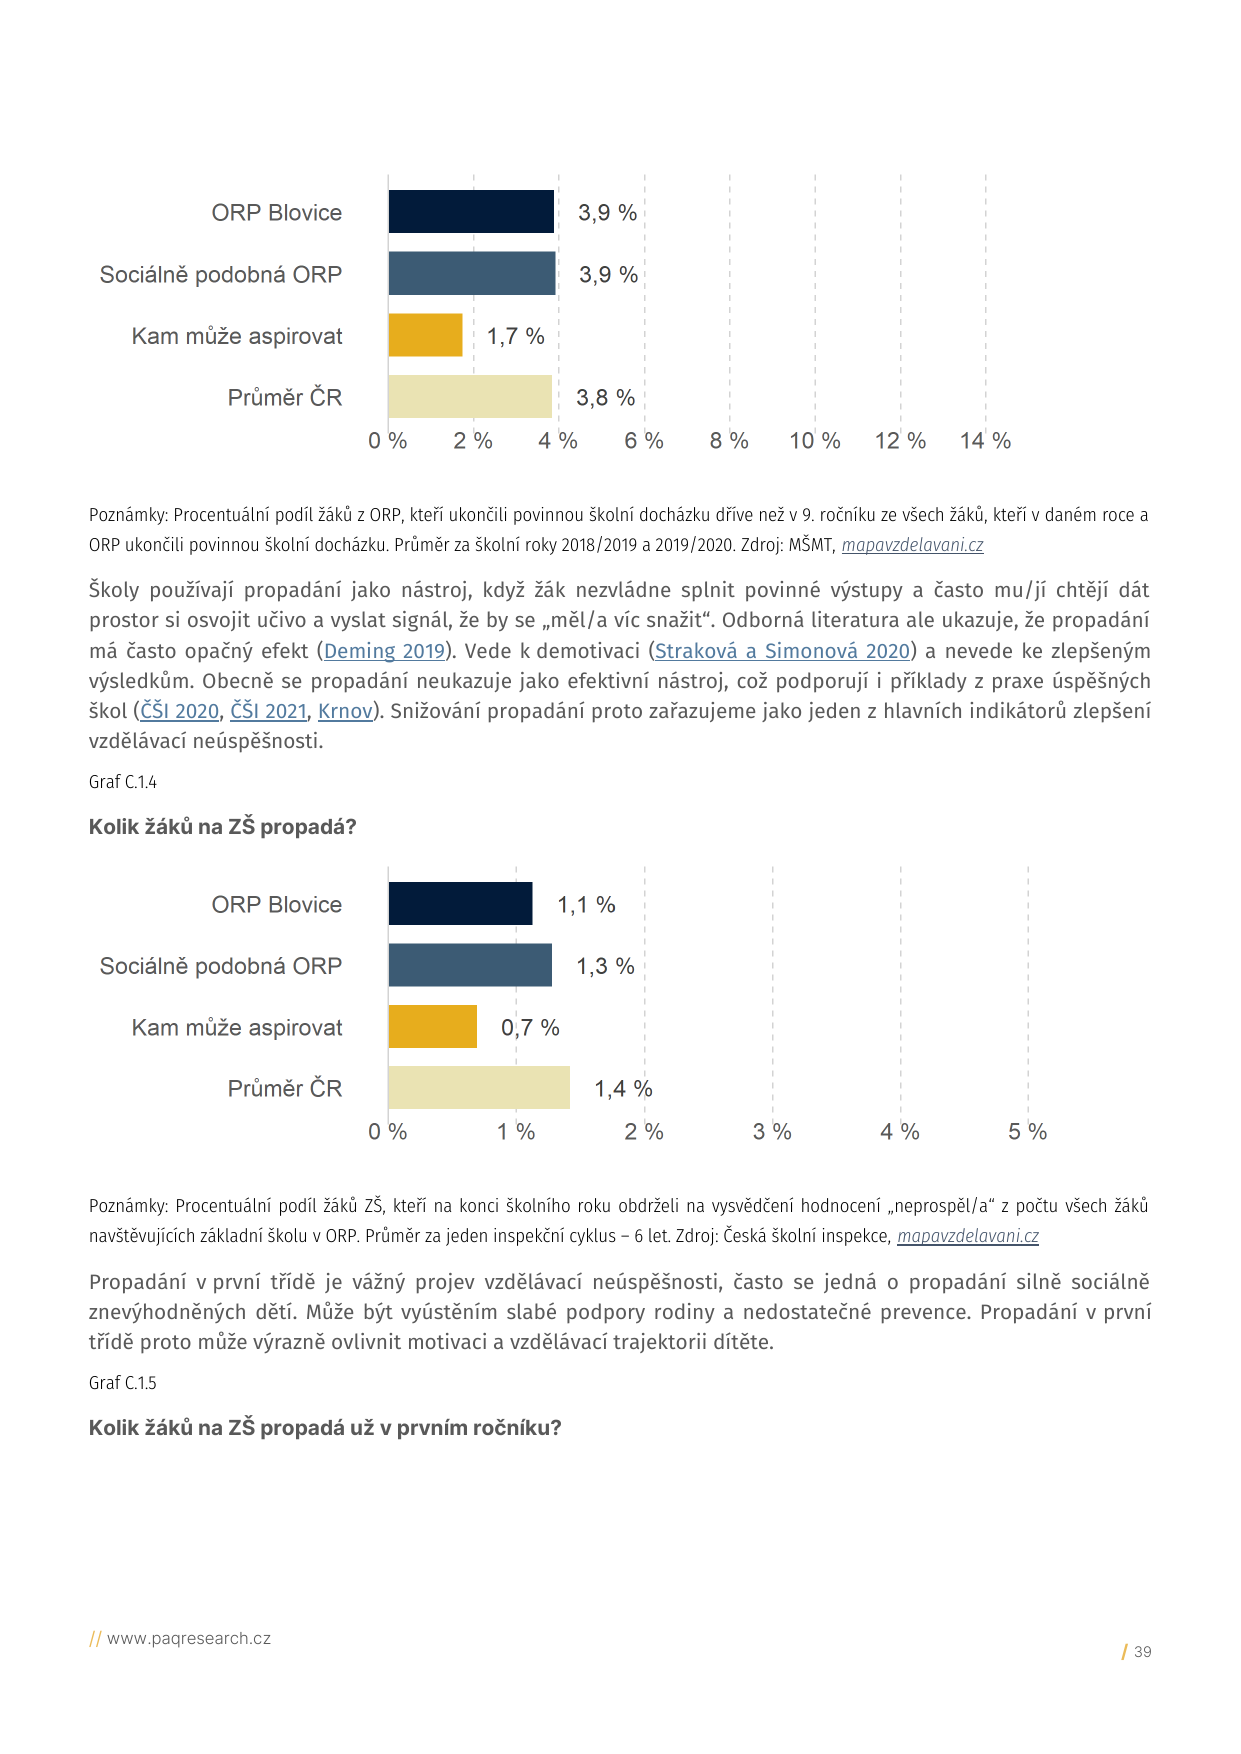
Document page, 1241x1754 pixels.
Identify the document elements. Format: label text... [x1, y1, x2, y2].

text Kolik žáků na ZŠ propadá už v prvním ročníku? [89, 1410, 1152, 1440]
picture [88, 839, 1139, 1171]
text Graf C.1.5 [89, 1372, 1152, 1394]
picture [88, 147, 1139, 480]
text Školy používají propadání jako nástroj, když žák nezvládne splnit povinné výstupy a často mu/jí chtějí dát prostor si osvojit učivo a vyslat signál, že by se „měl/a víc snažit“. Odborná literatura ale ukazuje, že propadání má často opačný efekt (Deming 2019). Vede k demotivaci (Straková a Simonová 2020) a nevede ke zlepšeným výsledkům. Obecně se propadání neukazuje jako efektivní nástroj, což podporují i příklady z praxe úspěšných škol (ČŠI 2020, ČŠI 2021, Krnov). Snižování propadání proto zařazujeme jako jeden z hlavních indikátorů zlepšení vzdělávací neúspěšnosti. [89, 573, 1152, 754]
text Poznámky: Procentuální podíl žáků ZŠ, kteří na konci školního roku obdrželi na vysvědčení hodnocení „neprospěl/a“ z počtu všech žáků navštěvujících základní školu v ORP. Průměr za jeden inspekční cyklus – 6 let. Zdroj: Česká školní inspekce, mapavzdelavani.cz [89, 1187, 1152, 1248]
text Graf C.1.4 [89, 771, 1152, 793]
text Kolik žáků na ZŠ propadá? [89, 809, 1152, 839]
text Poznámky: Procentuální podíl žáků z ORP, kteří ukončili povinnou školní docházku dříve než v 9. ročníku ze všech žáků, kteří v daném roce a ORP ukončili povinnou školní docházku. Průměr za školní roky 2018/2019 a 2019/2020. Zdroj: MŠMT, mapavzdelavani.cz [89, 496, 1152, 556]
text Propadání v první třídě je vážný projev vzdělávací neúspěšnosti, často se jedná o propadání silně sociálně znevýhodněných dětí. Může být vyústěním slabé podpory rodiny a nedostatečné prevence. Propadání v první třídě proto může výrazně ovlivnit motivaci a vzdělávací trajektorii dítěte. [89, 1264, 1152, 1355]
